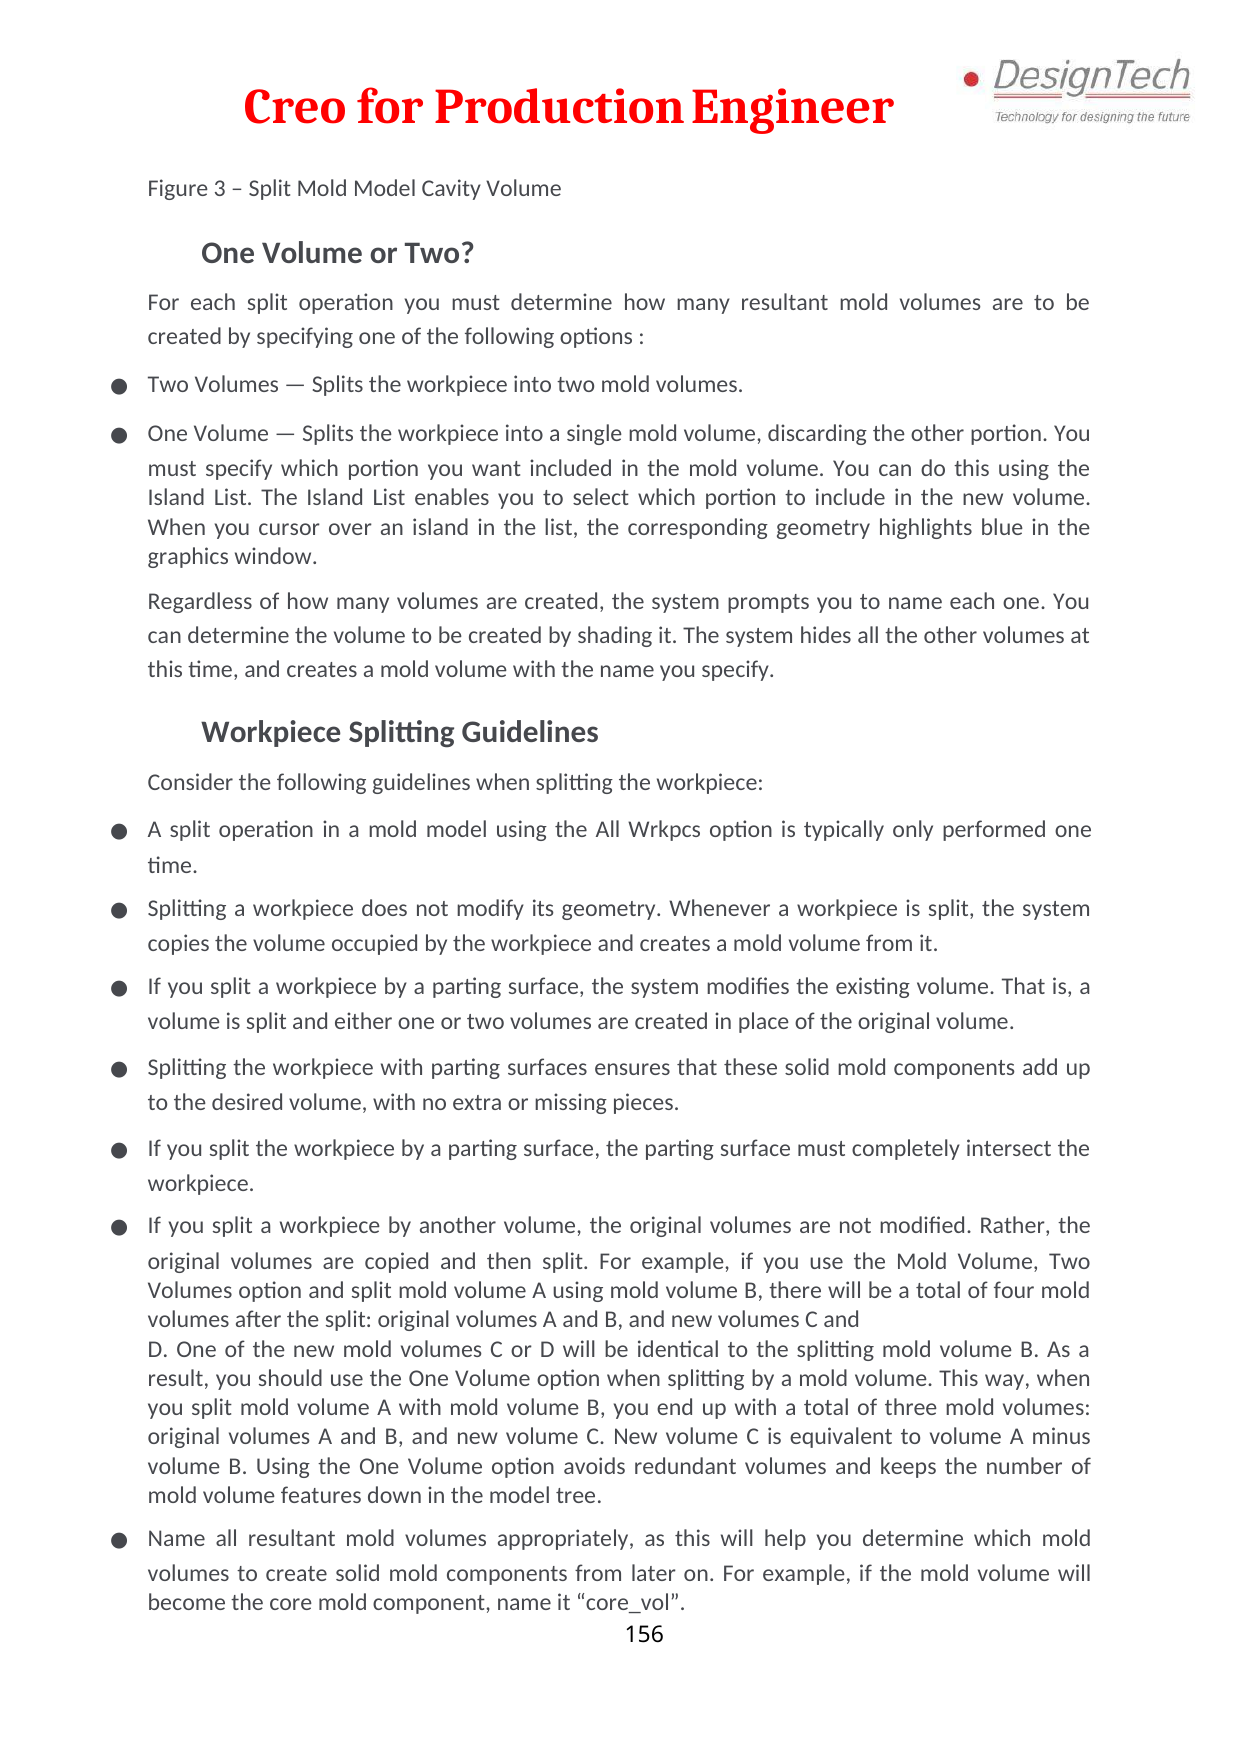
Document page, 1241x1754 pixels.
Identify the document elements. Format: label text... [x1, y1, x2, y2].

picture [956, 51, 1196, 130]
text For each split operation you must determine how many resultant mold volumes are to be created by specifying one of the following options : [147, 287, 1092, 350]
text Figure 3 – Split Mold Model Cavity Volume [147, 173, 1194, 202]
list Splitting the workpiece with parting surfaces ensures that these solid mold components add up to the desired volume, with no extra or missing pieces. [110, 1044, 1092, 1116]
list Two Volumes — Splits the workpiece into two mold volumes. [110, 361, 1194, 404]
list If you split a workpiece by another volume, the original volumes are not modified. Rather, the original volumes are copied and then split. For example, if you use the Mold Volume, Two Volumes option and split mold volume A using mold volume B, there will be a total of four mold volumes after the split: original volumes A and B, and new volumes C and [110, 1203, 1092, 1333]
text D. One of the new mold volumes C or D will be identical to the splitting mold volume B. As a result, you should use the One Volume option when splitting by a mold volume. This way, when you split mold volume A with mold volume B, you end up with a total of three mold volumes: original volumes A and B, and new volume C. New volume C is equivalent to volume A minus volume B. Using the One Volume option avoids redundant volumes and keeps the number of mold volume features down in the model tree. [147, 1334, 1093, 1509]
text Consider the following guidelines when splitting the workpiece: [147, 767, 1194, 796]
list Name all resultant mold volumes appropriately, as this will help you determine which mold volumes to create solid mold components from later on. For example, if the mold volume will become the core mold component, name it “core_vol”. [110, 1515, 1093, 1617]
subtitle Workpiece Splitting Guidelines [147, 712, 1194, 750]
list Splitting a workpiece does not modify its geometry. Whenever a workpiece is split, the system copies the volume occupied by the workpiece and creates a mold volume from it. [110, 885, 1092, 957]
subtitle One Volume or Two? [147, 233, 1194, 271]
list If you split the workpiece by a parting surface, the parting surface must completely intersect the workpiece. [110, 1125, 1092, 1197]
text Regardless of how many volumes are created, the system prompts you to name each one. You can determine the volume to be created by shading it. The system hides all the other volumes at this time, and creates a mold volume with the name you specify. [147, 586, 1092, 683]
list If you split a workpiece by a parting surface, the system modifies the existing volume. That is, a volume is split and either one or two volumes are created in place of the original volume. [110, 963, 1093, 1035]
list A split operation in a mold model using the All Wrkpcs option is typically only performed one time. [110, 807, 1093, 879]
list One Volume — Splits the workpiece into a single mold volume, discarding the other portion. You must specify which portion you want included in the mold volume. You can do this using the Island List. The Island List enables you to select which portion to include in the new volume. When you cursor over an island in the list, the corresponding geometry highlights blue in the graphics window. [110, 410, 1093, 570]
